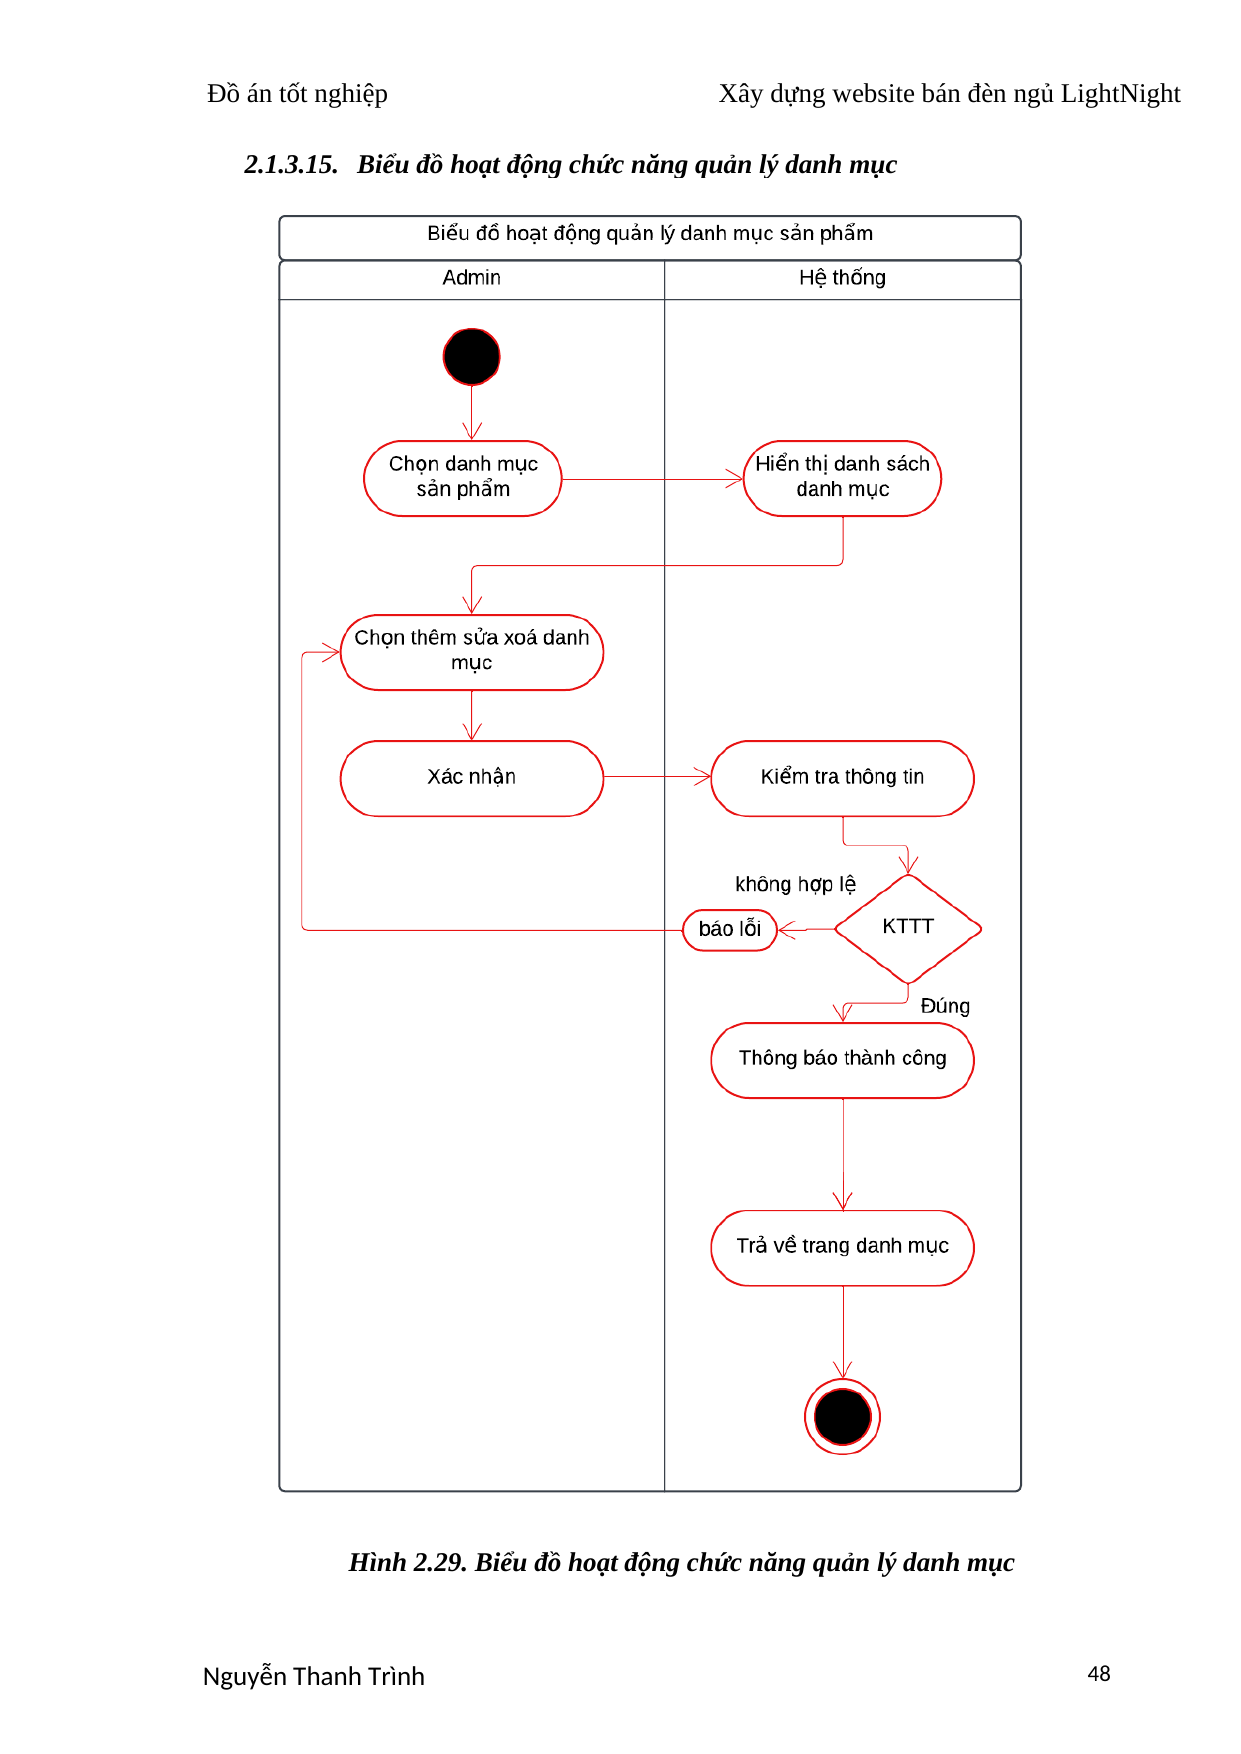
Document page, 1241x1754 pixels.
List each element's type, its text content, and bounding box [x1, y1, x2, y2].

subtitle Biểu đồ hoạt động chức năng quản lý danh mục [244, 148, 1122, 179]
picture [241, 178, 1058, 1529]
text Hình 2.29. Biểu đồ hoạt động chức năng quản lý danh mục [244, 1546, 1122, 1577]
